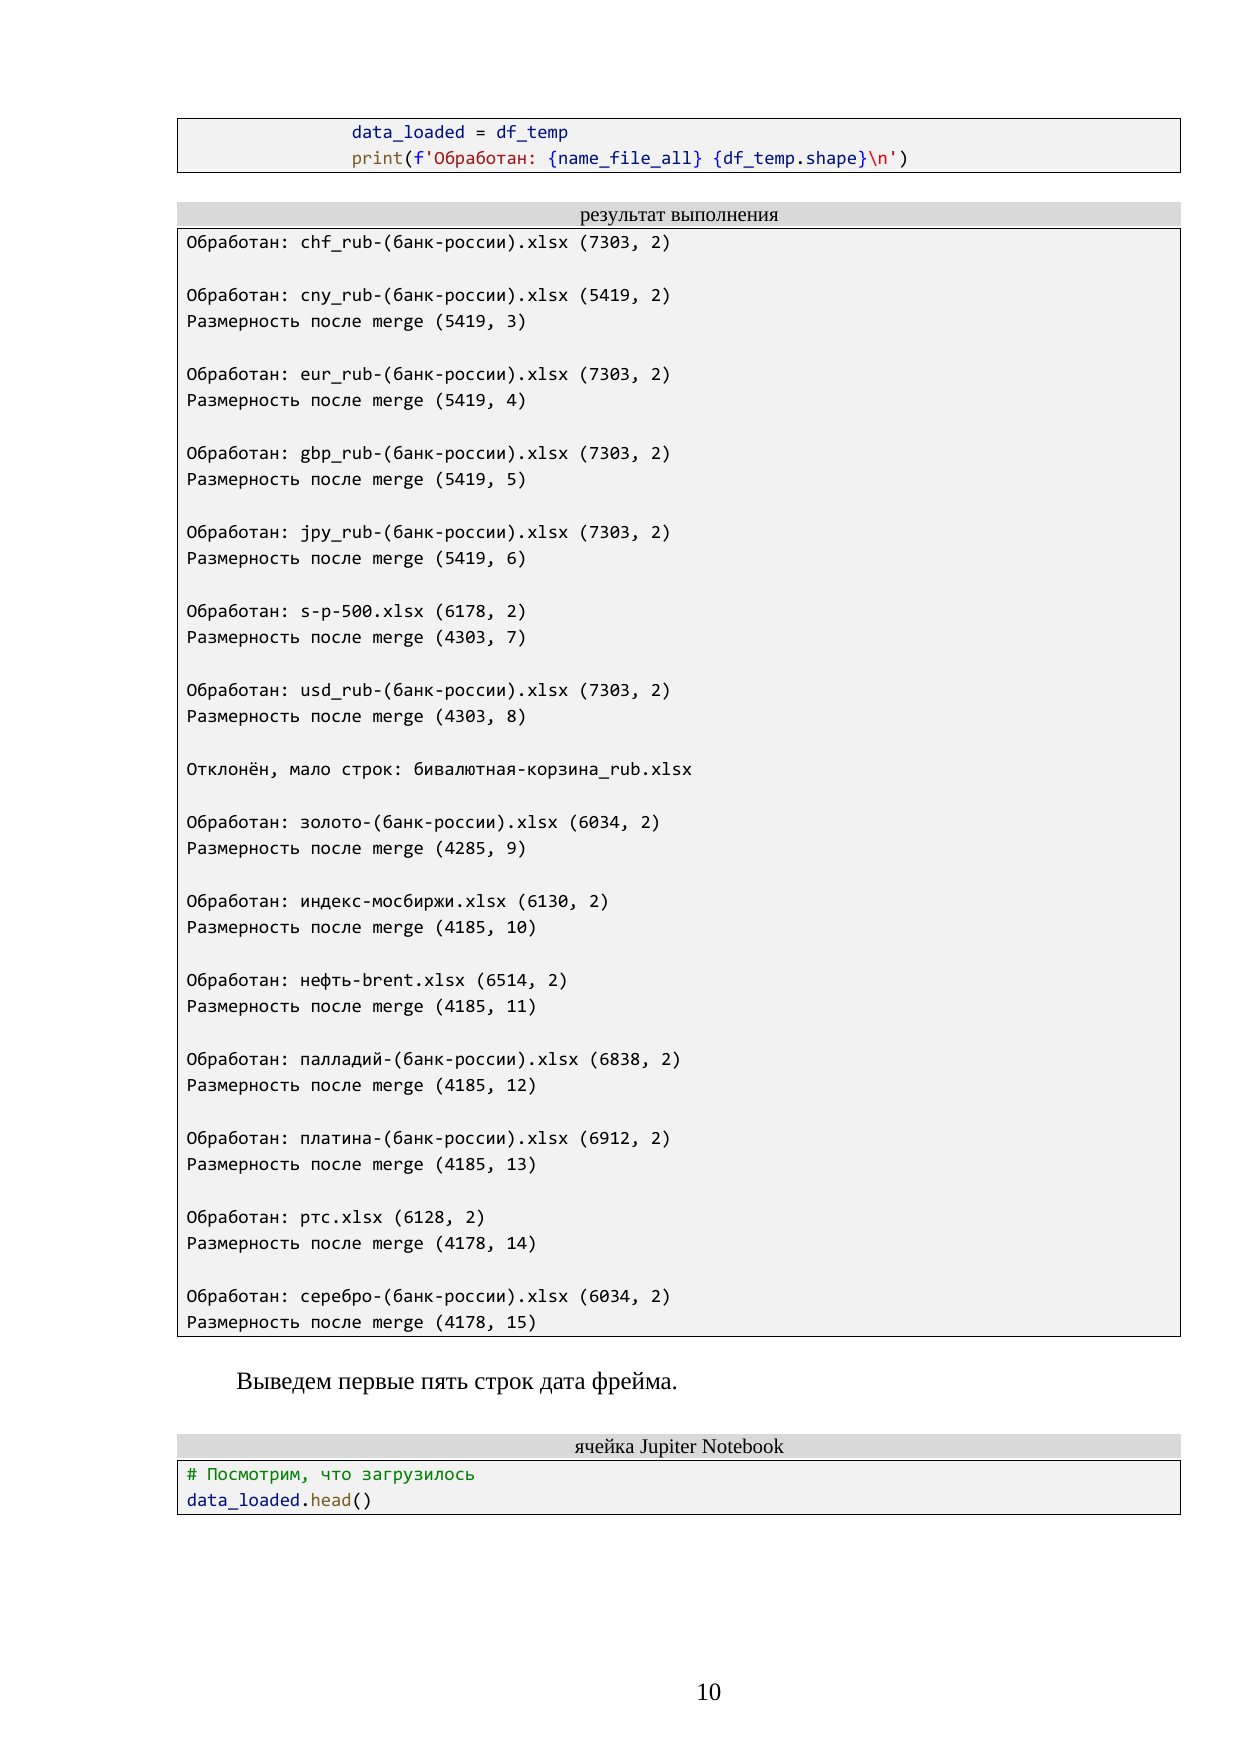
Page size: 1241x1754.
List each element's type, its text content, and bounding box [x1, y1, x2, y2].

text Обработан: палладий-(банк-россии).xlsx (6838, 2) [178, 1045, 1180, 1070]
text Размерность после merge (4185, 11) [178, 992, 1180, 1017]
title результат выполнения [177, 202, 1181, 226]
text Обработан: usd_rub-(банк-россии).xlsx (7303, 2) [178, 676, 1180, 701]
text data_loaded = df_temp [178, 119, 1180, 143]
text Размерность после merge (4185, 12) [178, 1071, 1180, 1096]
text Отклонён, мало строк: бивалютная-корзина_rub.xlsx [178, 755, 1180, 780]
text Выведем первые пять строк дата фрейма. [177, 1366, 1181, 1395]
text Размерность после merge (4178, 15) [178, 1308, 1180, 1336]
text Размерность после merge (5419, 6) [178, 544, 1180, 569]
text Обработан: ртс.xlsx (6128, 2) [178, 1203, 1180, 1228]
text # Посмотрим, что загрузилось [178, 1461, 1180, 1485]
text Обработан: золото-(банк-россии).xlsx (6034, 2) [178, 808, 1180, 833]
text print(f'Обработан: {name_file_all} {df_temp.shape}\n') [178, 144, 1180, 172]
text Обработан: chf_rub-(банк-россии).xlsx (7303, 2) [178, 229, 1180, 253]
text Размерность после merge (4303, 8) [178, 702, 1180, 727]
text Обработан: индекс-мосбиржи.xlsx (6130, 2) [178, 887, 1180, 912]
text Обработан: серебро-(банк-россии).xlsx (6034, 2) [178, 1282, 1180, 1307]
text Обработан: eur_rub-(банк-россии).xlsx (7303, 2) [178, 360, 1180, 385]
text Размерность после merge (5419, 3) [178, 307, 1180, 332]
title ячейка Jupiter Notebook [177, 1434, 1181, 1458]
text Размерность после merge (4285, 9) [178, 834, 1180, 859]
text Размерность после merge (4303, 7) [178, 623, 1180, 648]
text Размерность после merge (5419, 4) [178, 386, 1180, 411]
text Обработан: нефть-brent.xlsx (6514, 2) [178, 966, 1180, 991]
text data_loaded.head() [178, 1487, 1180, 1514]
text Размерность после merge (4185, 13) [178, 1150, 1180, 1176]
text Размерность после merge (5419, 5) [178, 465, 1180, 490]
text Обработан: платина-(банк-россии).xlsx (6912, 2) [178, 1124, 1180, 1149]
text Обработан: gbp_rub-(банк-россии).xlsx (7303, 2) [178, 439, 1180, 464]
text Обработан: cny_rub-(банк-россии).xlsx (5419, 2) [178, 281, 1180, 306]
text Обработан: jpy_rub-(банк-россии).xlsx (7303, 2) [178, 518, 1180, 543]
text Размерность после merge (4185, 10) [178, 913, 1180, 938]
text Размерность после merge (4178, 14) [178, 1229, 1180, 1254]
text Обработан: s-p-500.xlsx (6178, 2) [178, 597, 1180, 622]
